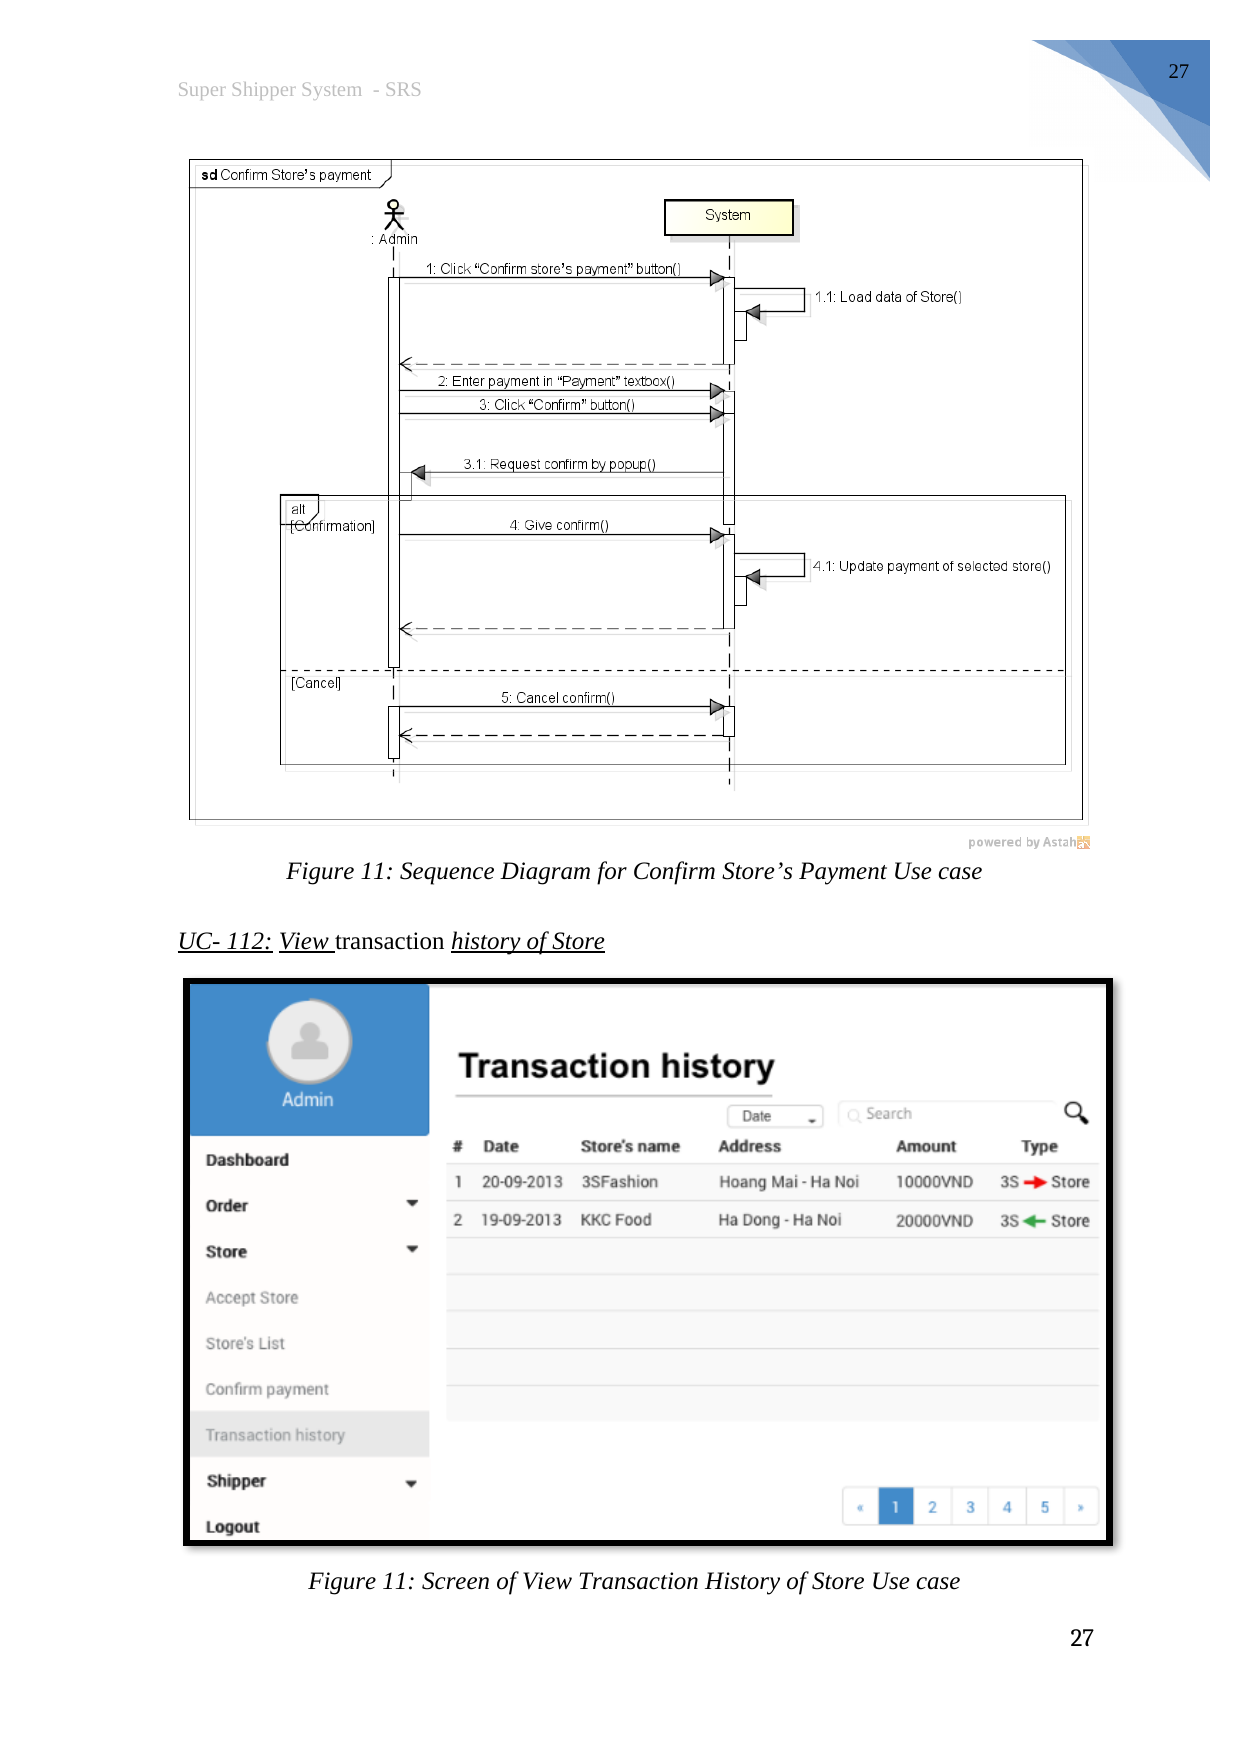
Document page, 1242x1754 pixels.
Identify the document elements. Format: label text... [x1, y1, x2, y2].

text Figure 11: Sequence Diagram for Confirm Store’s Payment Use case [177, 856, 1094, 884]
picture [177, 40, 1210, 853]
subtitle UC- 112: View transaction history of Store [177, 926, 1094, 955]
text Figure 11: Screen of View Transaction History of Store Use case [177, 1566, 1094, 1595]
picture [190, 984, 1106, 1540]
